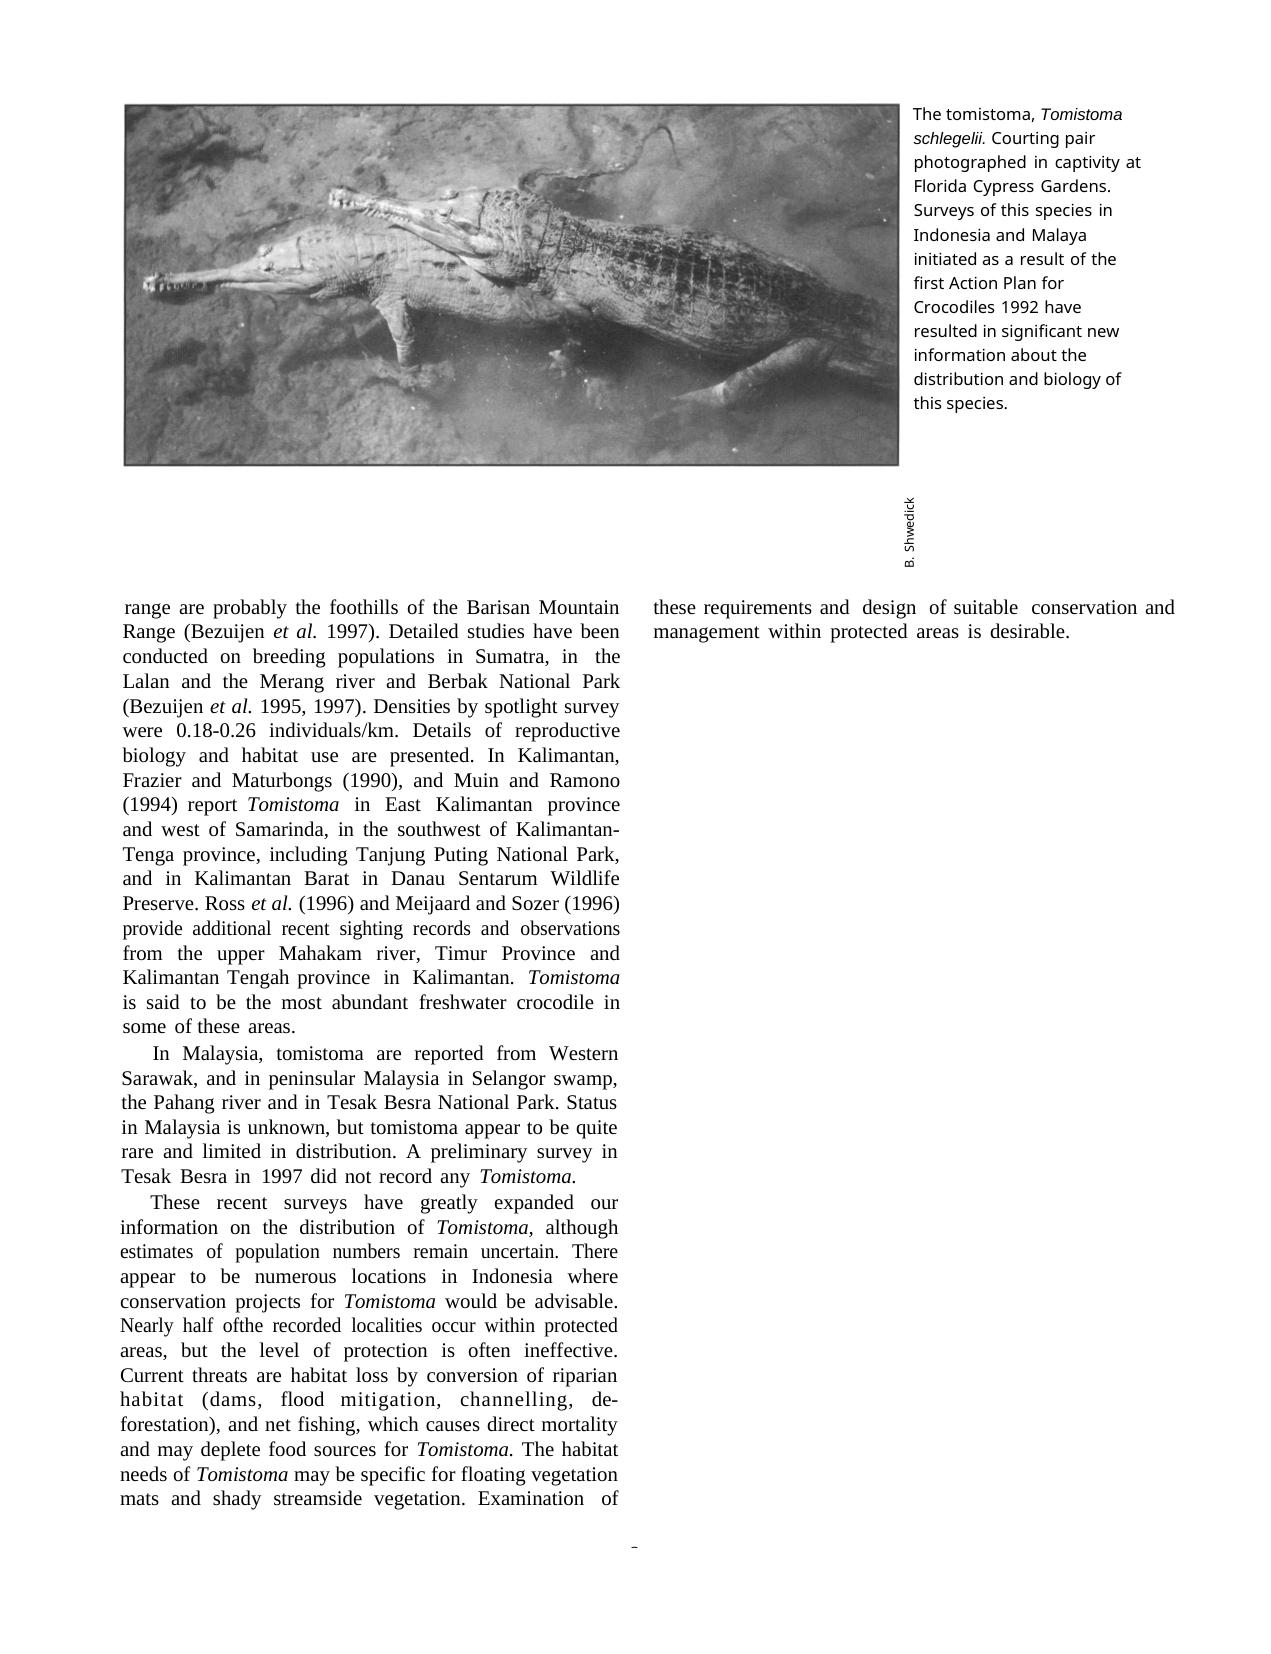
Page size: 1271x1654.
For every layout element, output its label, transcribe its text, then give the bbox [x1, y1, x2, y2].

text In Malaysia, tomistoma are reported from Western Sarawak, and in peninsular Malaysia in Selangor swamp, the Pahang river and in Tesak Besra National Park. Status in Malaysia is unknown, but tomistoma appear to be quite rare and limited in distribution. A preliminary survey in Tesak Besra in 1997 did not record any Tomistoma. [121, 1041, 619, 1188]
picture [123, 103, 901, 467]
text Surveys of this species in Indonesia and Malaya initiated as a result of the first Action Plan for Crocodiles 1992 have resulted in significant new information about the distribution and biology of this species. [913, 199, 1149, 414]
text These recent surveys have greatly expanded our information on the distribution of Tomistoma, although estimates of population numbers remain uncertain. There appear to be numerous locations in Indonesia where conservation projects for Tomistoma would be advisable. Nearly half ofthe recorded localities occur within protected areas, but the level of protection is often ineffective. Current threats are habitat loss by conversion of riparian habitat (dams, flood mitigation, channelling, de- forestation), and net fishing, which causes direct mortality and may deplete food sources for Tomistoma. The habitat needs of Tomistoma may be specific for floating vegetation mats and shady streamside vegetation. Examination of these requirements and design of suitable conservation and management within protected areas is desirable. [120, 1190, 618, 1510]
text The tomistoma, Tomistoma schlegelii. Courting pair photographed in captivity at Florida Cypress Gardens. [913, 103, 1149, 198]
text range are probably the foothills of the Barisan Mountain Range (Bezuijen et al. 1997). Detailed studies have been conducted on breeding populations in Sumatra, in the Lalan and the Merang river and Berbak National Park (Bezuijen et al. 1995, 1997). Densities by spotlight survey were 0.18-0.26 individuals/km. Details of reproductive biology and habitat use are presented. In Kalimantan, Frazier and Maturbongs (1990), and Muin and Ramono (1994) report Tomistoma in East Kalimantan province and west of Samarinda, in the southwest of Kalimantan- Tenga province, including Tanjung Puting National Park, and in Kalimantan Barat in Danau Sentarum Wildlife Preserve. Ross et al. (1996) and Meijaard and Sozer (1996) provide additional recent sighting records and observations from the upper Mahakam river, Timur Province and Kalimantan Tengah province in Kalimantan. Tomistoma is said to be the most abundant freshwater crocodile in some of these areas. [122, 595, 620, 1038]
